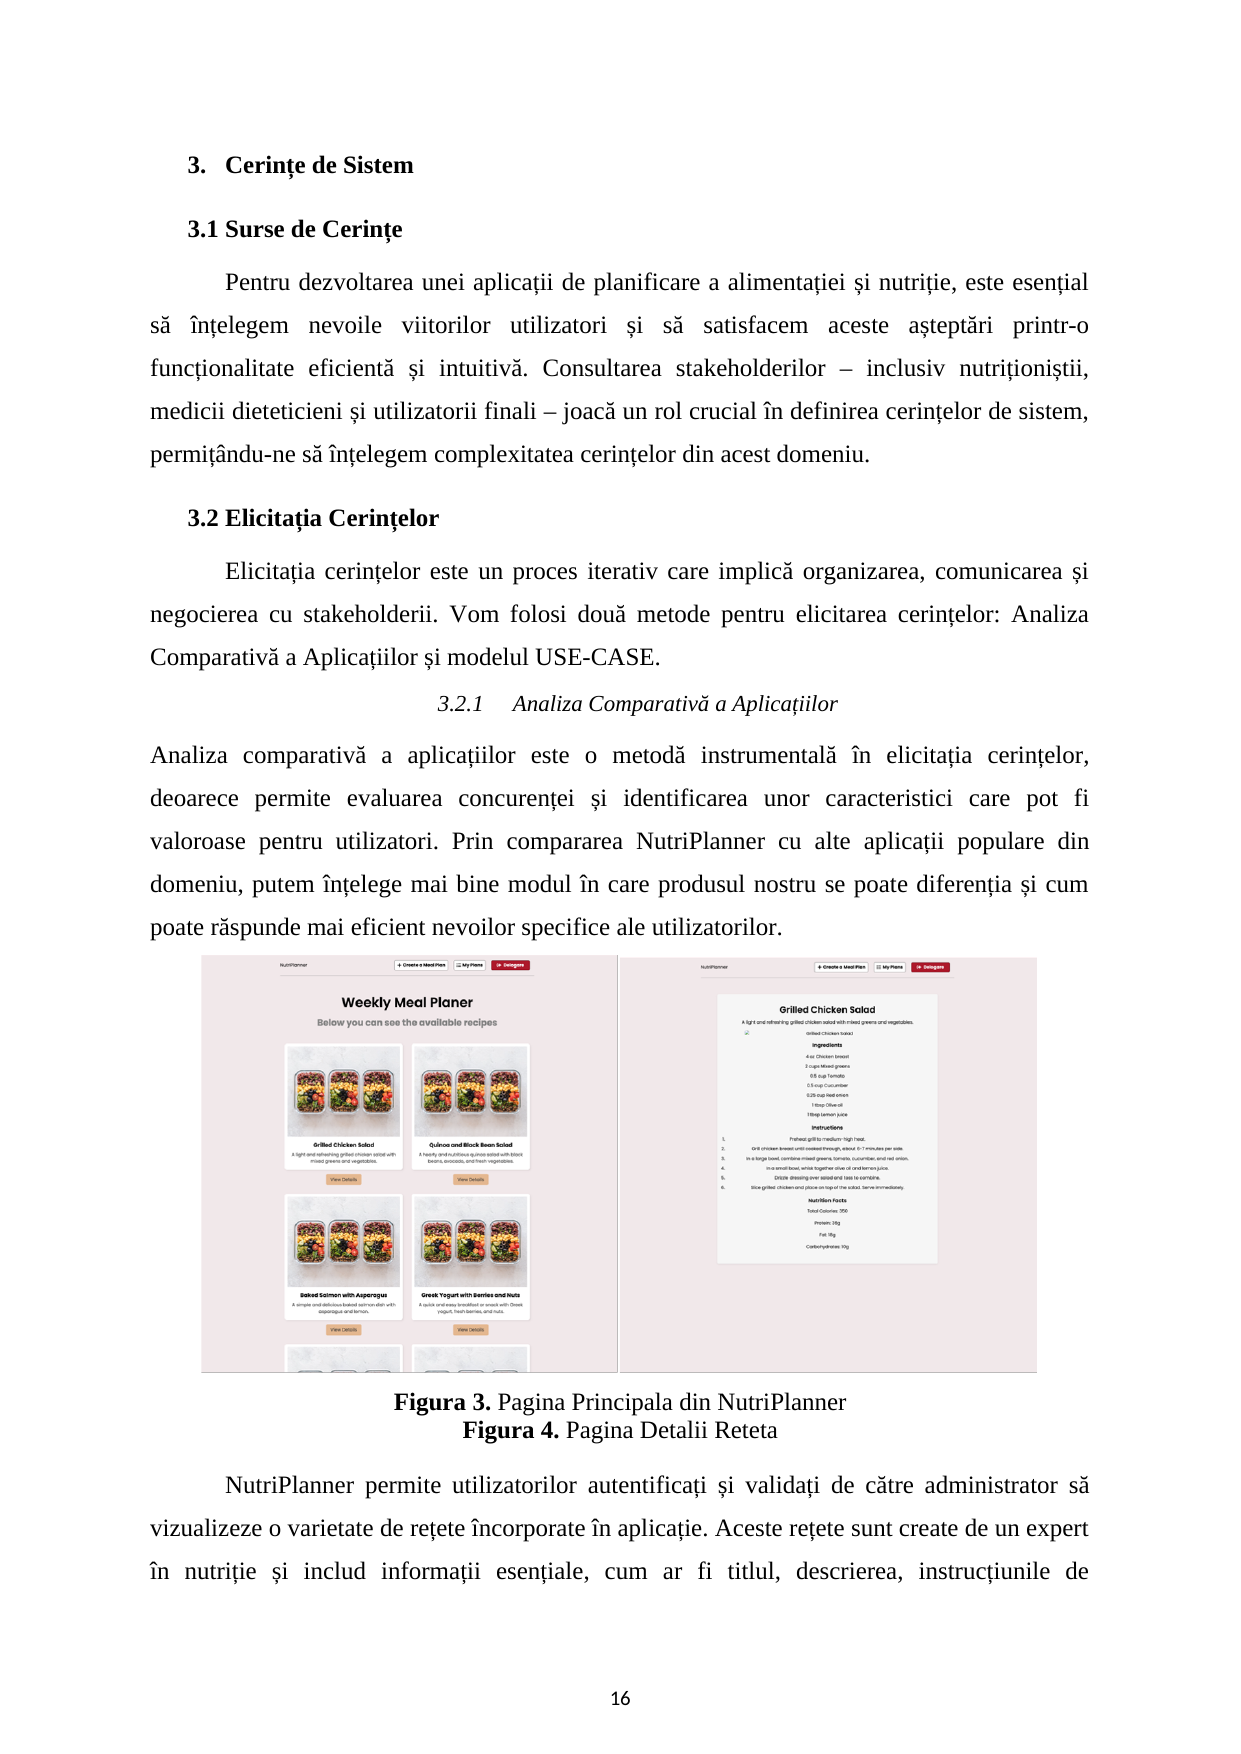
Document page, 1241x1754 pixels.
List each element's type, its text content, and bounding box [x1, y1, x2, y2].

text Elicitația cerințelor este un proces iterativ care implică organizarea, comunicarea și negocierea cu stakeholderii. Vom folosi două metode pentru elicitarea cerințelor: Analiza Comparativă a Aplicațiilor și modelul USE-CASE. [150, 556, 1090, 671]
subtitle Analiza Comparativă a Aplicațiilor [187, 689, 1090, 716]
text Pentru dezvoltarea unei aplicații de planificare a alimentației și nutriție, este esențial să înțelegem nevoile viitorilor utilizatori și să satisfacem aceste așteptări printr-o funcționalitate eficientă și intuitivă. Consultarea stakeholderilor – inclusiv nutriționiștii, medicii dieteticieni și utilizatorii finali – joacă un rol crucial în definirea cerințelor de sistem, permițându-ne să înțelegem complexitatea cerințelor din acest domeniu. [150, 267, 1090, 468]
subtitle Surse de Cerințe [187, 214, 1090, 243]
subtitle Elicitația Cerințelor [187, 503, 1090, 532]
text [150, 1470, 1090, 1585]
text Analiza comparativă a aplicațiilor este o metodă instrumentală în elicitația cerințelor, deoarece permite evaluarea concurenței și identificarea unor caracteristici care pot fi valoroase pentru utilizatori. Prin compararea NutriPlanner cu alte aplicații populare din domeniu, putem înțelege mai bine modul în care produsul nostru se poate diferenția și cum poate răspunde mai eficient nevoilor specifice ale utilizatorilor. [150, 740, 1090, 941]
subtitle Cerințe de Sistem [187, 150, 1090, 179]
picture [201, 955, 1039, 1375]
text Figura 4. Pagina Detalii Reteta [150, 1416, 1090, 1444]
text Figura 3. Pagina Principala din NutriPlanner [150, 1387, 1090, 1416]
